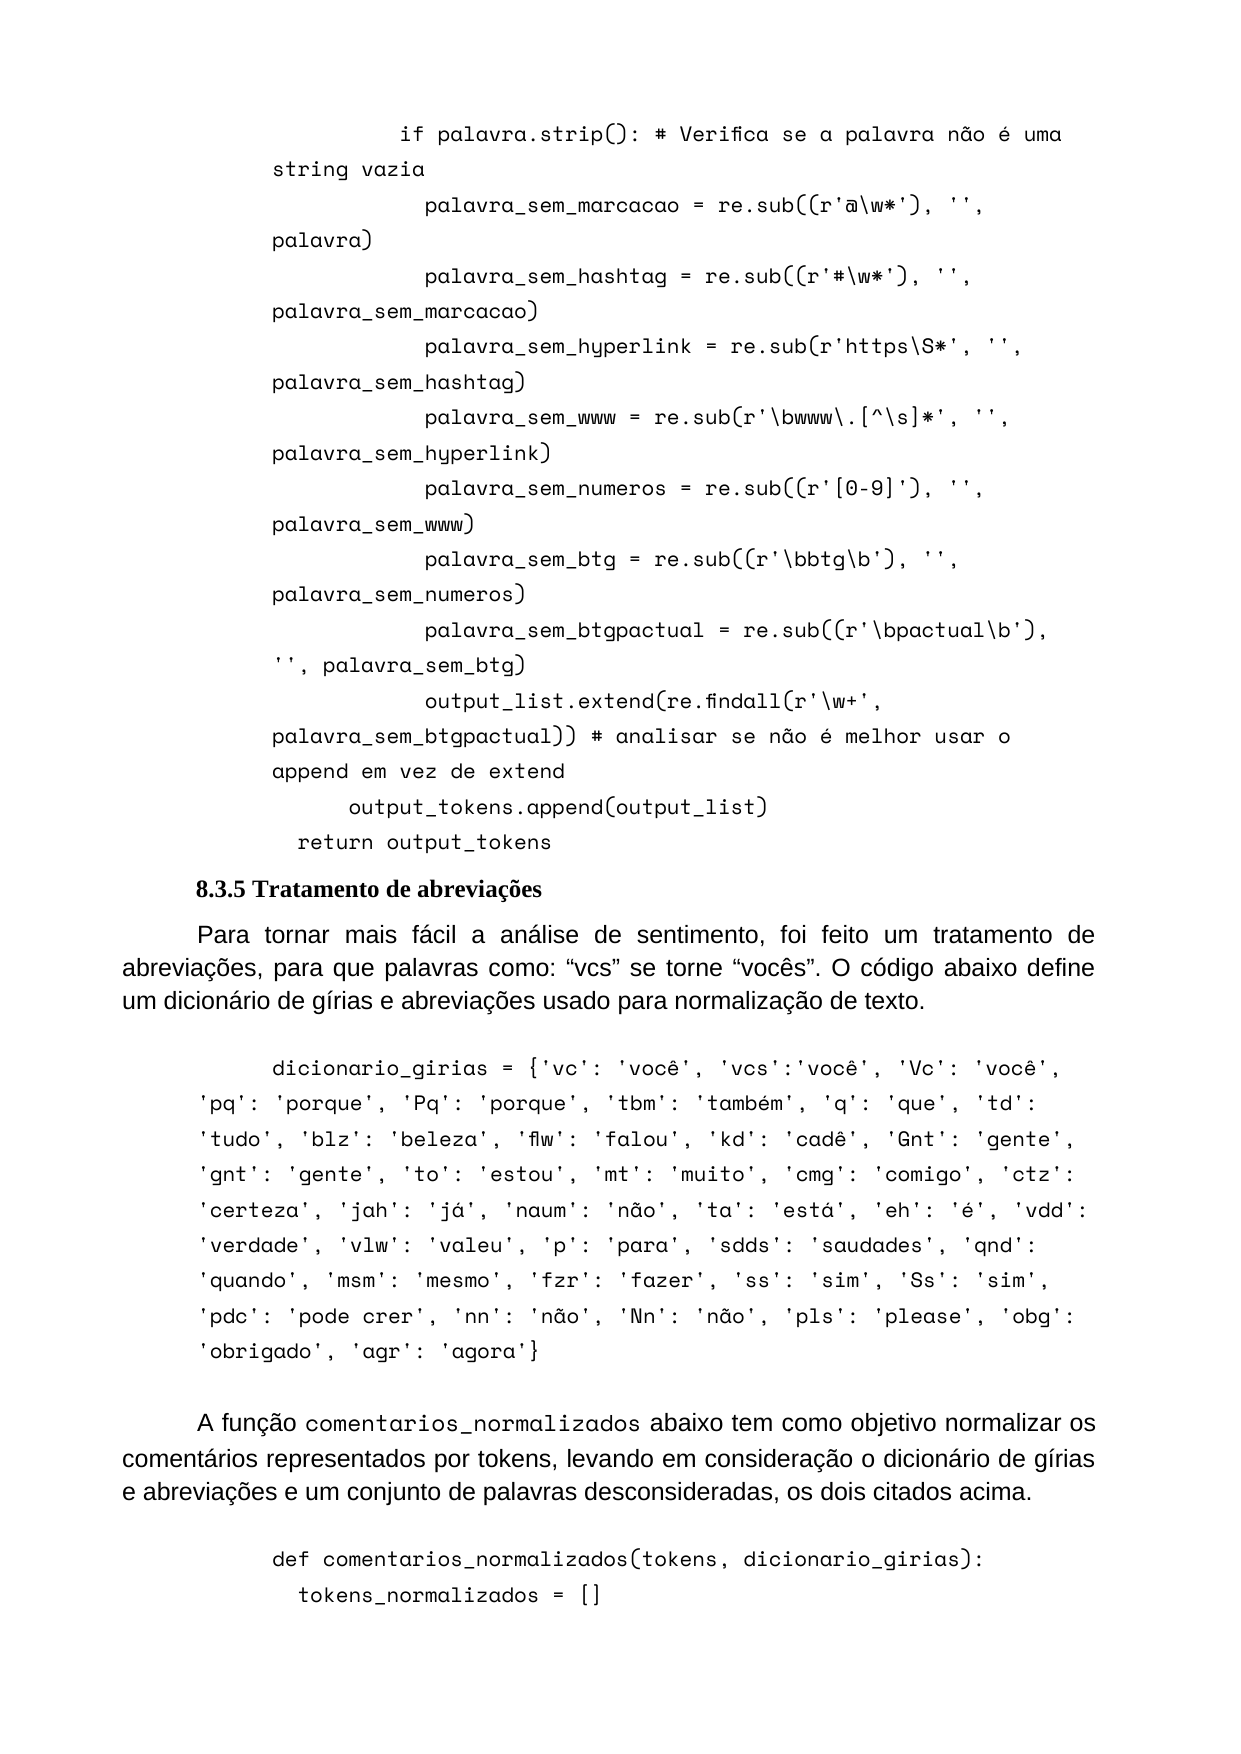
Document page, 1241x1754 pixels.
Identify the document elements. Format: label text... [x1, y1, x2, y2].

text return output_tokens [272, 826, 1096, 857]
text dicionario_girias = {'vc': 'você', 'vcs':'você', 'Vc': 'você', 'pq': 'porque', 'Pq': 'porque', 'tbm': 'também', 'q': 'que', 'td': 'tudo', 'blz': 'beleza', 'flw': 'falou', 'kd': 'cadê', 'Gnt': 'gente', 'gnt': 'gente', 'to': 'estou', 'mt': 'muito', 'cmg': 'comigo', 'ctz': 'certeza', 'jah': 'já', 'naum': 'não', 'ta': 'está', 'eh': 'é', 'vdd': 'verdade', 'vlw': 'valeu', 'p': 'para', 'sdds': 'saudades', 'qnd': 'quando', 'msm': 'mesmo', 'fzr': 'fazer', 'ss': 'sim', 'Ss': 'sim', 'pdc': 'pode crer', 'nn': 'não', 'Nn': 'não', 'pls': 'please', 'obg': 'obrigado', 'agr': 'agora'} [197, 1052, 1096, 1366]
text Para tornar mais fácil a análise de sentimento, foi feito um tratamento de abreviações, para que palavras como: “vcs” se torne “vocês”. O código abaixo define um dicionário de gírias e abreviações usado para normalização de texto. [122, 920, 1096, 1015]
text if palavra.strip(): # Verifica se a palavra não é uma string vazia [272, 118, 1096, 184]
text palavra_sem_btgpactual = re.sub((r'\bpactual\b'), '', palavra_sem_btg) [272, 614, 1096, 680]
text palavra_sem_www = re.sub(r'\bwww\.[^\s]*', '', palavra_sem_hyperlink) [272, 401, 1096, 468]
text palavra_sem_numeros = re.sub((r'[0-9]'), '', palavra_sem_www) [272, 472, 1096, 538]
text A função comentarios_normalizados abaixo tem como objetivo normalizar os comentários representados por tokens, levando em consideração o dicionário de gírias e abreviações e um conjunto de palavras desconsideradas, os dois citados acima. [122, 1406, 1096, 1506]
text tokens_normalizados = [] [197, 1579, 1096, 1610]
text def comentarios_normalizados(tokens, dicionario_girias): [197, 1543, 1096, 1574]
text output_tokens.append(output_list) [272, 791, 1096, 822]
subtitle 8.3.5 Tratamento de abreviações [122, 874, 1096, 903]
text output_list.extend(re.findall(r'\w+', palavra_sem_btgpactual)) # analisar se não é melhor usar o append em vez de extend [272, 685, 1096, 786]
text palavra_sem_marcacao = re.sub((r'@\w*'), '', palavra) [272, 189, 1096, 255]
text palavra_sem_hashtag = re.sub((r'#\w*'), '', palavra_sem_marcacao) [272, 260, 1096, 326]
text palavra_sem_hyperlink = re.sub(r'https\S*', '', palavra_sem_hashtag) [272, 331, 1096, 397]
text palavra_sem_btg = re.sub((r'\bbtg\b'), '', palavra_sem_numeros) [272, 543, 1096, 609]
